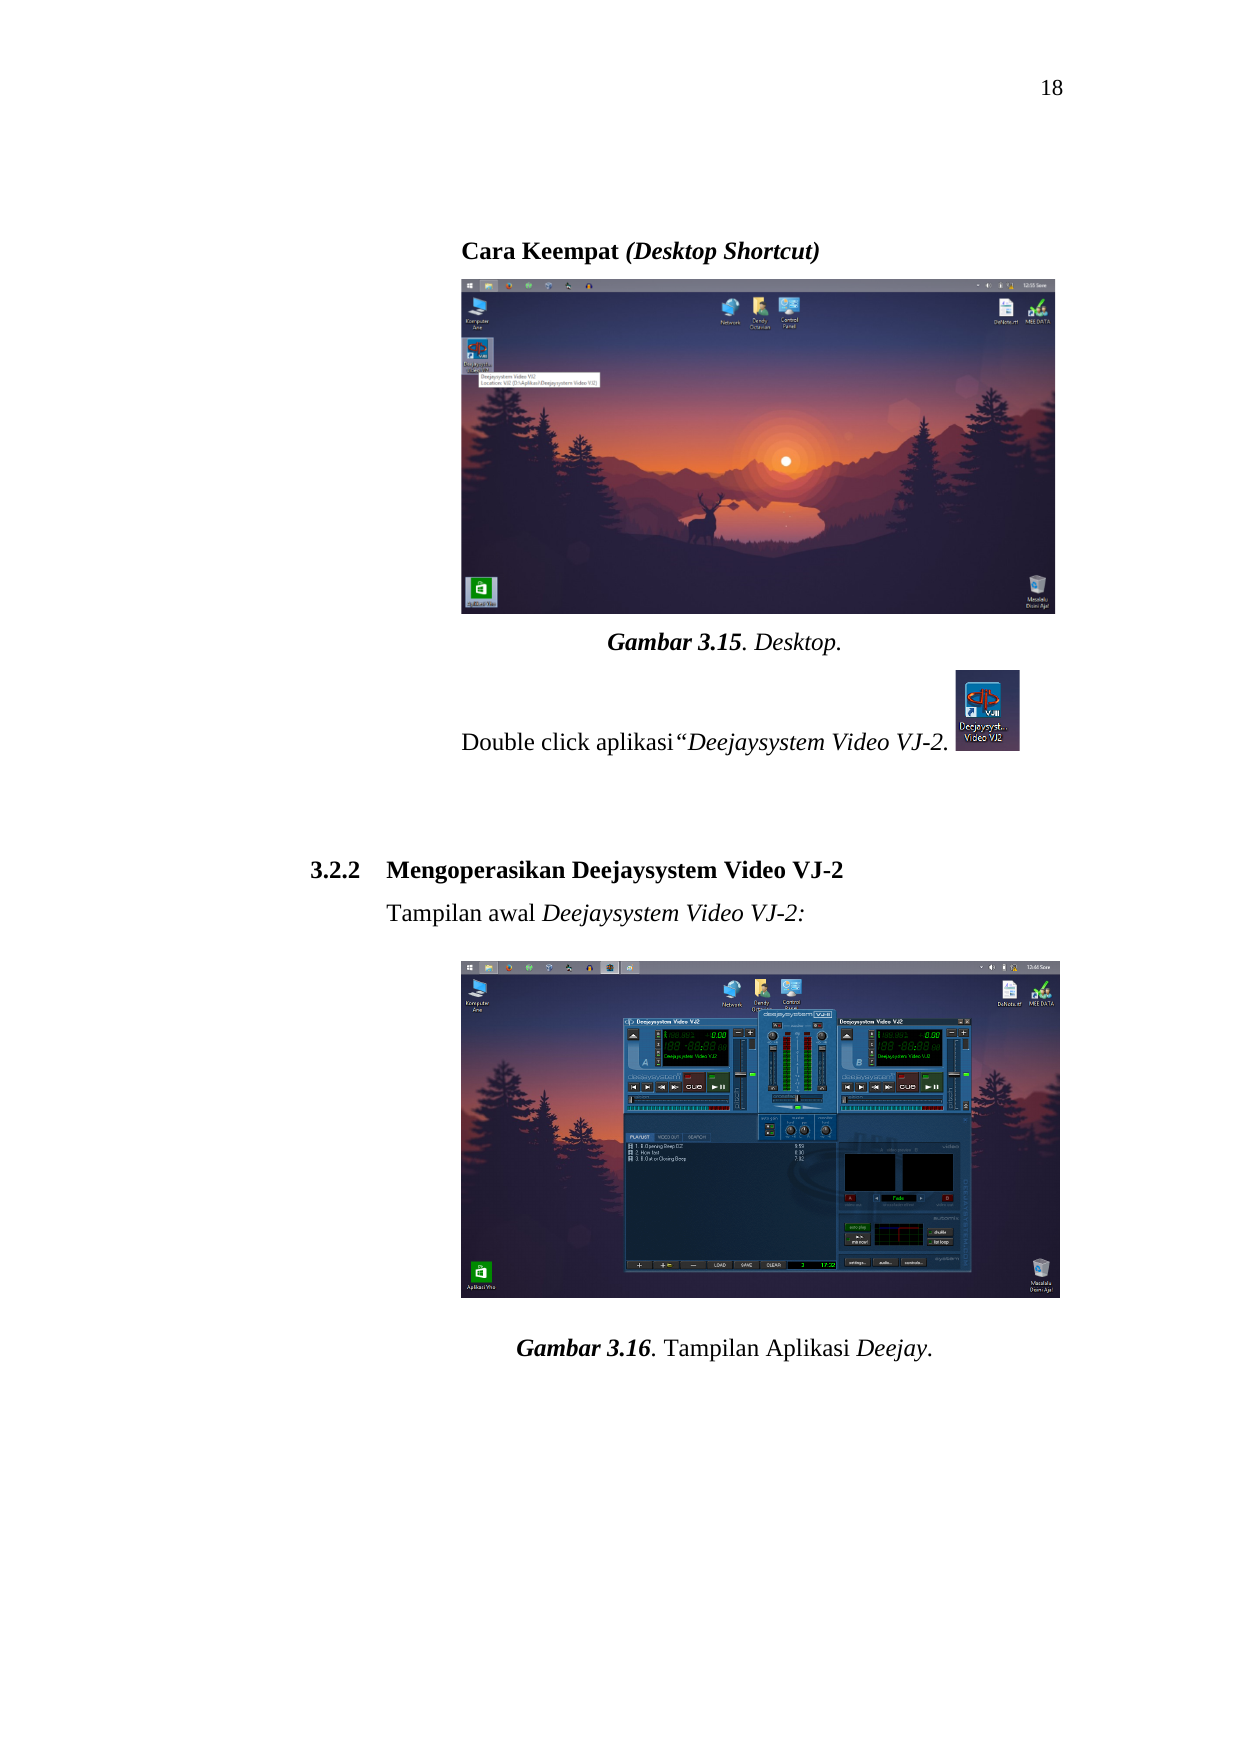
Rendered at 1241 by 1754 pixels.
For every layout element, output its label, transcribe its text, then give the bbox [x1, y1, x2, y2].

picture [461, 961, 1060, 1298]
list Gambar 3.15. Desktop. [311, 627, 1063, 656]
text Double click aplikasi“Deejaysystem Video VJ-2. [461, 670, 1063, 756]
list Mengoperasikan Deejaysystem Video VJ-2 [310, 855, 1063, 883]
list Gambar 3.16. Tampilan Aplikasi Deejay. [311, 1333, 1063, 1361]
text Tampilan awal Deejaysystem Video VJ-2: [311, 898, 1063, 927]
picture [461, 279, 1055, 614]
picture [955, 670, 1020, 751]
list Cara Keempat (Desktop Shortcut) [461, 236, 1063, 265]
